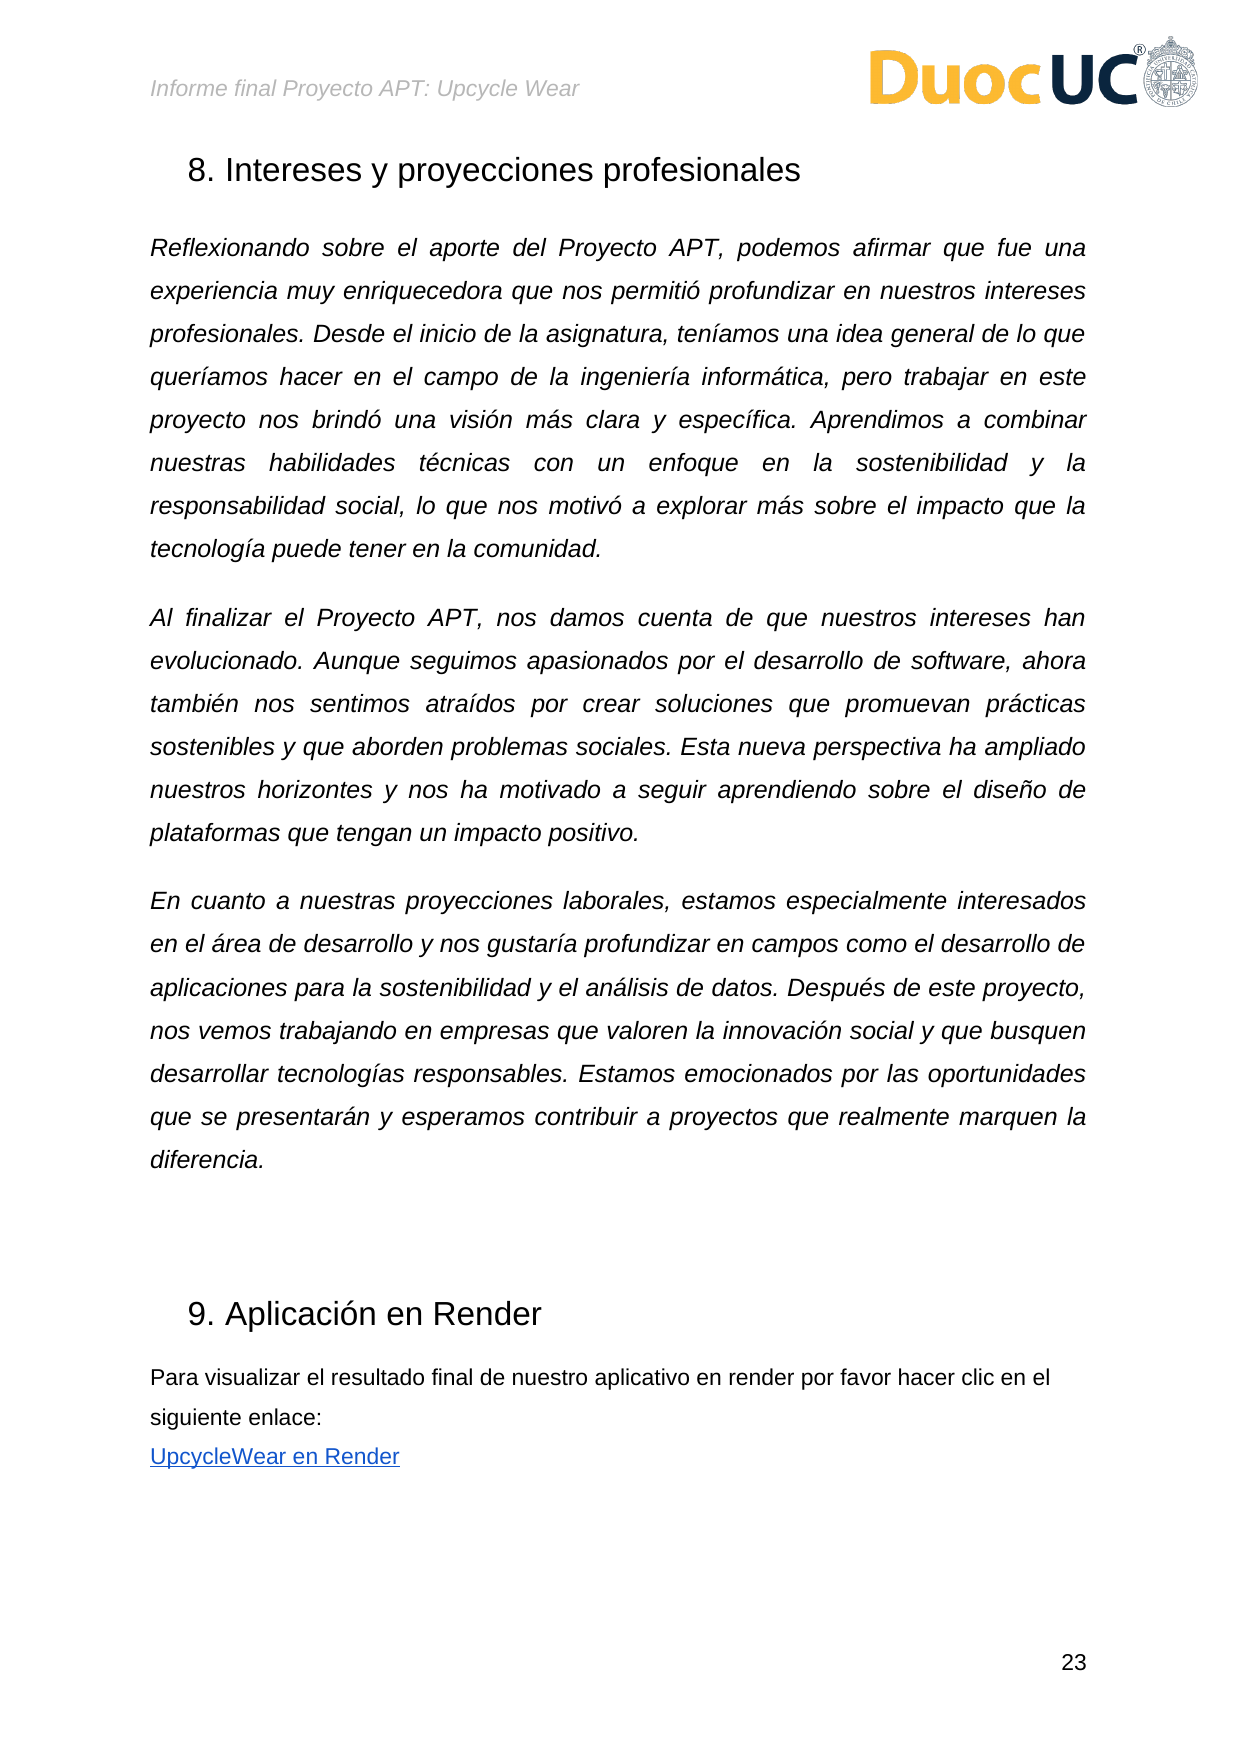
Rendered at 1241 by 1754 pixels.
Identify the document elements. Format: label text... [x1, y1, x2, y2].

text UpcycleWear en Render [150, 1443, 1090, 1469]
picture [870, 36, 1198, 107]
text Reflexionando sobre el aporte del Proyecto APT, podemos afirmar que fue una experiencia muy enriquecedora que nos permitió profundizar en nuestros intereses profesionales. Desde el inicio de la asignatura, teníamos una idea general de lo que queríamos hacer en el campo de la ingeniería informática, pero trabajar en este proyecto nos brindó una visión más clara y específica. Aprendimos a combinar nuestras habilidades técnicas con un enfoque en la sostenibilidad y la responsabilidad social, lo que nos motivó a explorar más sobre el impacto que la tecnología puede tener en la comunidad. [150, 233, 1090, 563]
text Al finalizar el Proyecto APT, nos damos cuenta de que nuestros intereses han evolucionado. Aunque seguimos apasionados por el desarrollo de software, ahora también nos sentimos atraídos por crear soluciones que promuevan prácticas sostenibles y que aborden problemas sociales. Esta nueva perspectiva ha ampliado nuestros horizontes y nos ha motivado a seguir aprendiendo sobre el diseño de plataformas que tengan un impacto positivo. [150, 603, 1090, 847]
subtitle Aplicación en Render [187, 1294, 1090, 1332]
text En cuanto a nuestras proyecciones laborales, estamos especialmente interesados en el área de desarrollo y nos gustaría profundizar en campos como el desarrollo de aplicaciones para la sostenibilidad y el análisis de datos. Después de este proyecto, nos vemos trabajando en empresas que valoren la innovación social y que busquen desarrollar tecnologías responsables. Estamos emocionados por las oportunidades que se presentarán y esperamos contribuir a proyectos que realmente marquen la diferencia. [150, 886, 1090, 1174]
text Para visualizar el resultado final de nuestro aplicativo en render por favor hacer clic en el siguiente enlace: [150, 1364, 1090, 1430]
subtitle Intereses y proyecciones profesionales [187, 150, 1090, 188]
